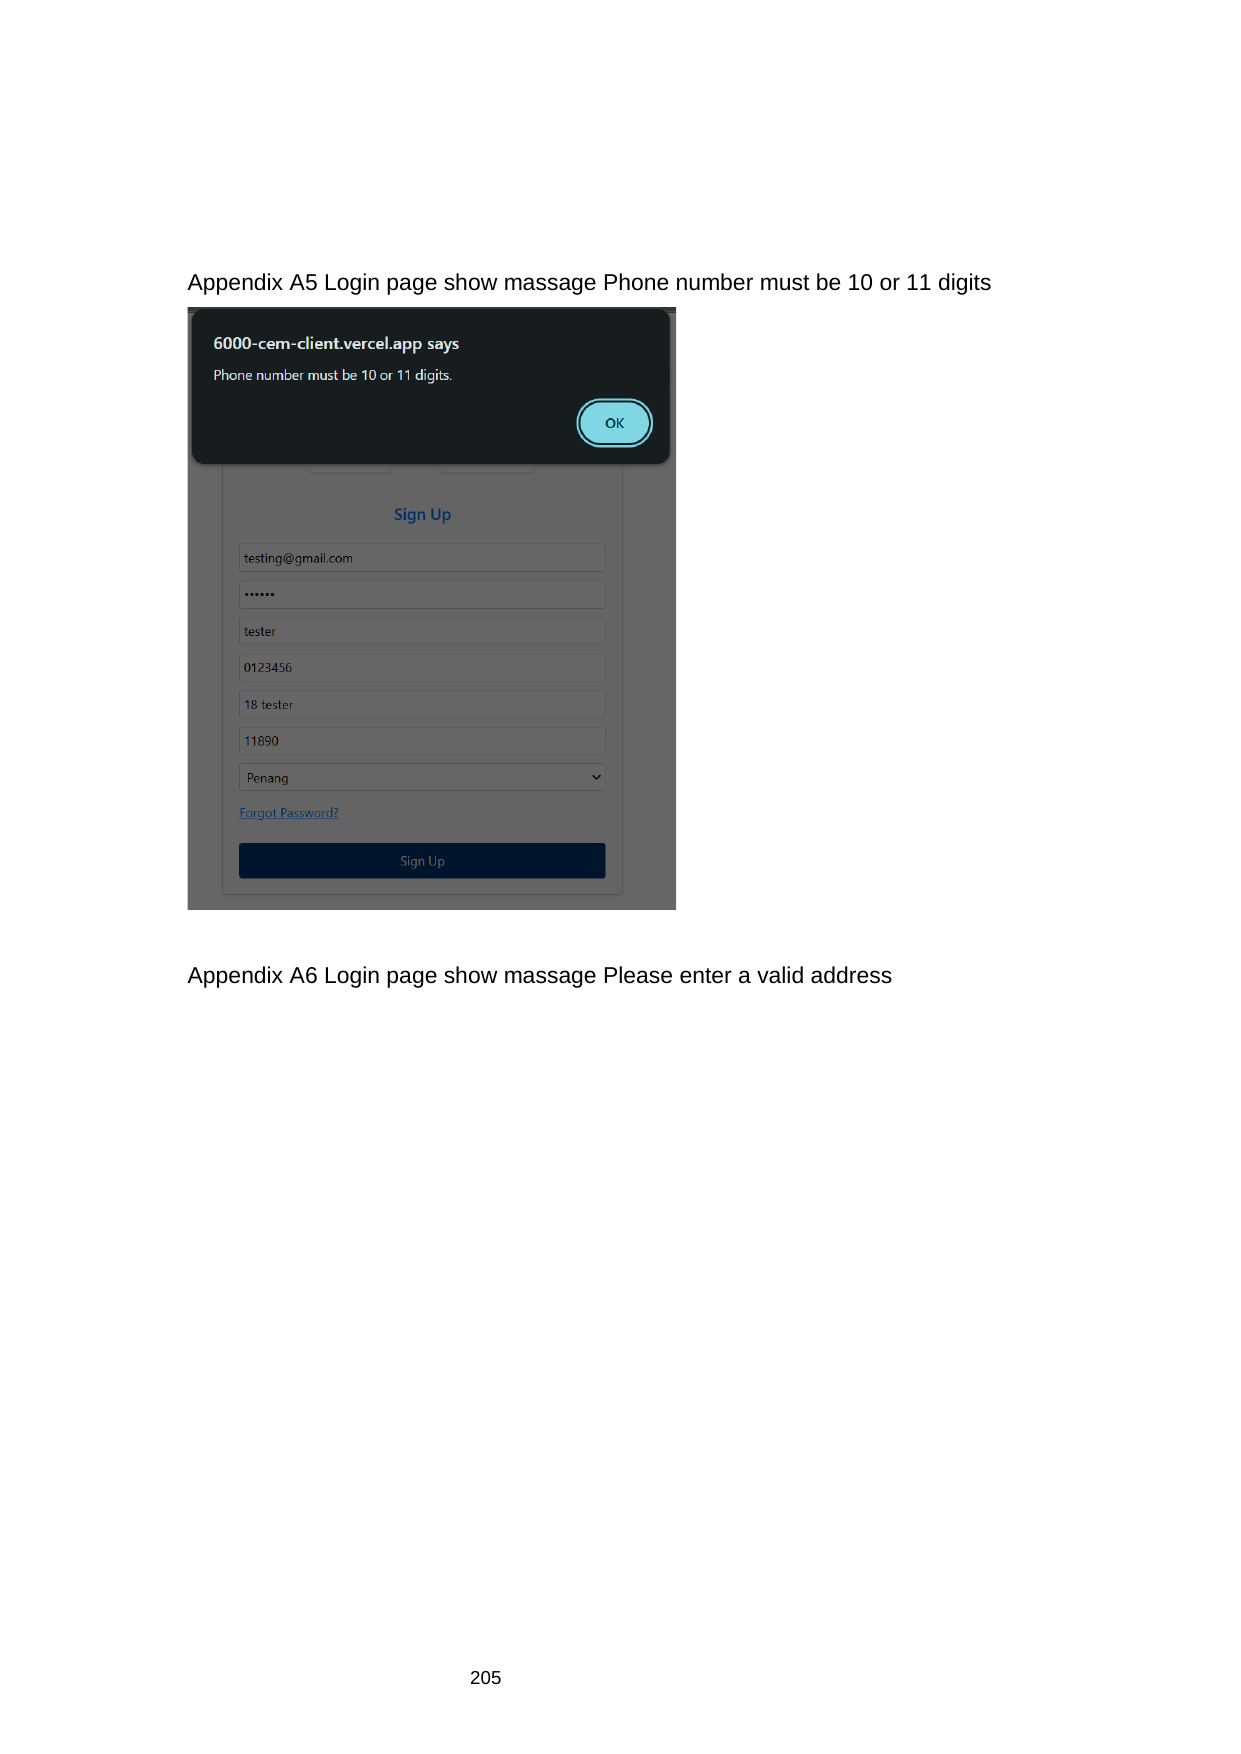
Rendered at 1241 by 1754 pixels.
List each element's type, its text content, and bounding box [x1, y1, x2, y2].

picture [187, 307, 677, 910]
text Appendix A6 Login page show massage Please enter a valid address [187, 962, 1053, 988]
